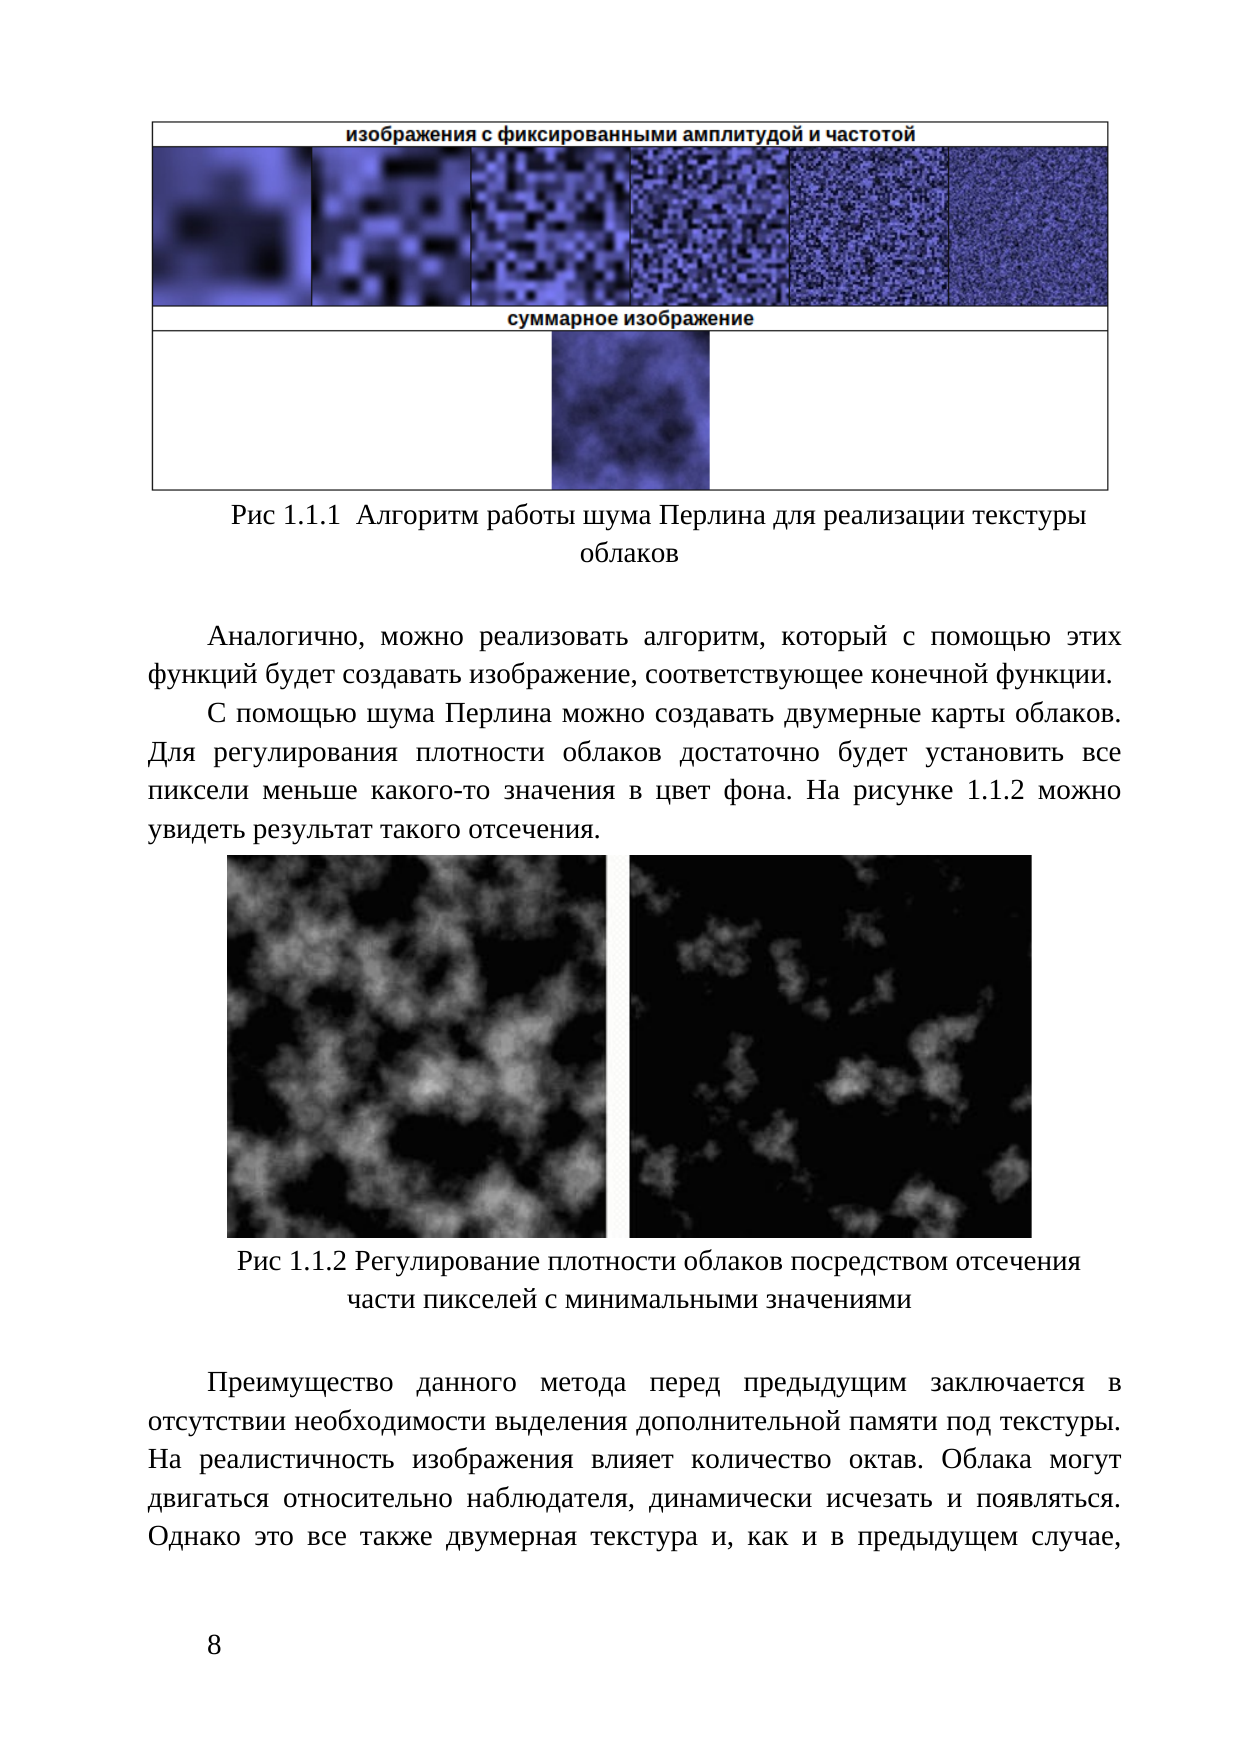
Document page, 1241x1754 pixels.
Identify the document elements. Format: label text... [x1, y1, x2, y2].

picture [147, 119, 1111, 492]
text Аналогично, можно реализовать алгоритм, который с помощью этих функций будет создавать изображение, соответствующее конечной функции. [148, 618, 1122, 690]
table_header Рис 1.1.1 Алгоритм работы шума Перлина для реализации текстуры облаков [142, 114, 1117, 579]
picture [227, 855, 1032, 1238]
text С помощью шума Перлина можно создавать двумерные карты облаков. Для регулирования плотности облаков достаточно будет установить все пиксели меньше какого-то значения в цвет фона. На рисунке 1.1.2 можно увидеть результат такого отсечения. [148, 695, 1122, 844]
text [148, 1364, 1122, 1552]
table_header Рис 1.1.2 Регулирование плотности облаков посредством отсечения части пикселей с минимальными значениями [142, 849, 1117, 1326]
